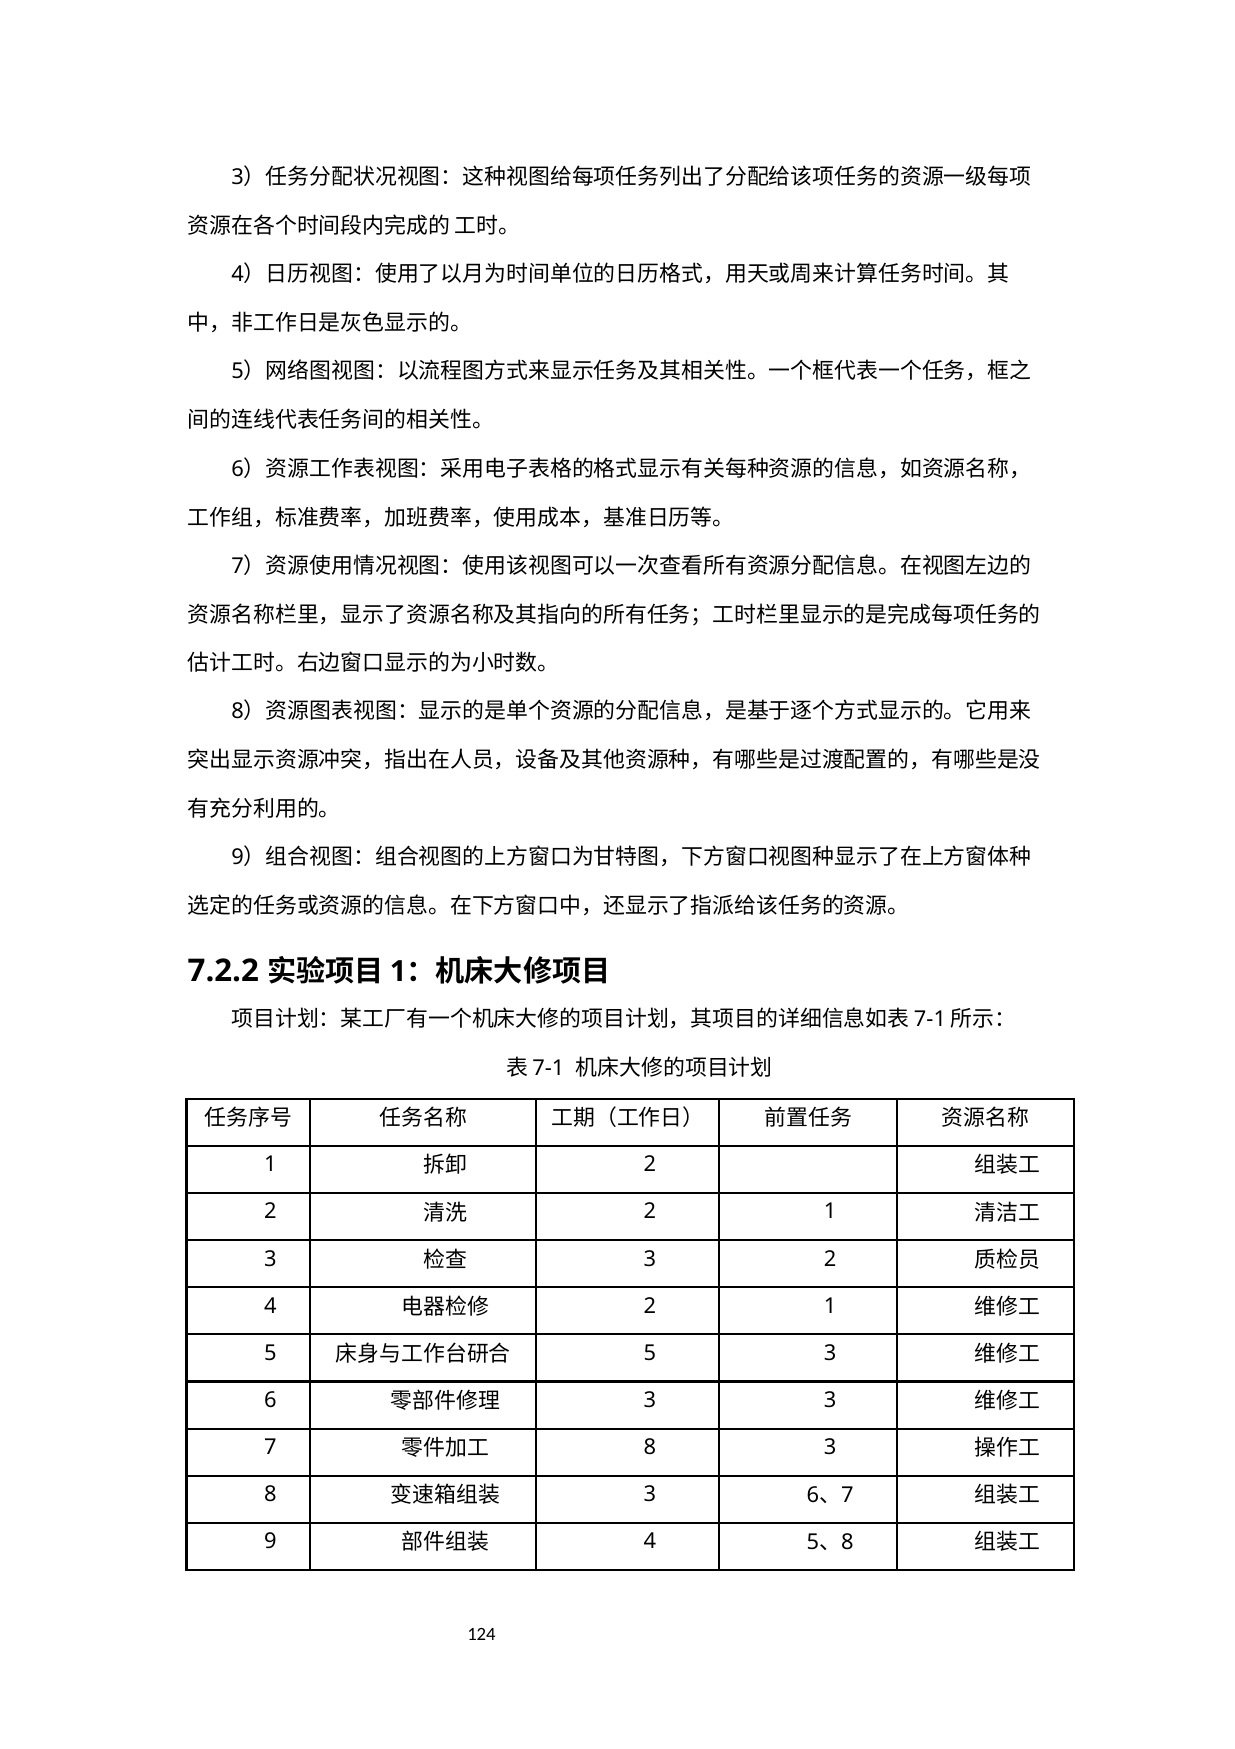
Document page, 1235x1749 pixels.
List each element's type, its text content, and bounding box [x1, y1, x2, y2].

table_cell 清洁工 [898, 1194, 1073, 1239]
table_cell 1 [720, 1288, 896, 1333]
table_cell 8 [188, 1477, 309, 1522]
text 3）任务分配状况视图：这种视图给每项任务列出了分配给该项任务的资源一级每项资源在各个时间段内完成的 工时。 [187, 159, 1047, 240]
text 8）资源图表视图：显示的是单个资源的分配信息，是基于逐个方式显示的。它用来突出显示资源冲突，指出在人员，设备及其他资源种，有哪些是过渡配置的，有哪些是没有充分利用的。 [187, 693, 1047, 823]
table_cell 3 [537, 1241, 718, 1286]
table_cell 床身与工作台研合 [311, 1335, 535, 1380]
table_cell 1 [720, 1194, 896, 1239]
table_cell 2 [537, 1288, 718, 1333]
table_cell 3 [720, 1335, 896, 1380]
table_cell 变速箱组装 [311, 1477, 535, 1522]
table_cell 5 [188, 1335, 309, 1380]
table_cell 7 [188, 1430, 309, 1474]
text 项目计划：某工厂有一个机床大修的项目计划，其项目的详细信息如表7-1所示： [187, 1001, 1047, 1034]
table_cell 维修工 [898, 1335, 1073, 1380]
table_cell 部件组装 [311, 1524, 535, 1569]
table_cell 电器检修 [311, 1288, 535, 1333]
table_cell 3 [188, 1241, 309, 1286]
table_cell 3 [537, 1477, 718, 1522]
table_cell 6 [188, 1383, 309, 1427]
table_cell 1 [188, 1147, 309, 1192]
table_header 任务名称 [311, 1100, 535, 1145]
table_cell 维修工 [898, 1288, 1073, 1333]
table_cell 4 [188, 1288, 309, 1333]
table_cell 4 [537, 1524, 718, 1569]
table_cell 组装工 [898, 1477, 1073, 1522]
table_cell 零部件修理 [311, 1383, 535, 1427]
table_cell 维修工 [898, 1383, 1073, 1427]
table_cell 9 [188, 1524, 309, 1569]
table_cell 组装工 [898, 1147, 1073, 1192]
text 表7-1 机床大修的项目计划 [187, 1049, 1047, 1082]
table_cell 拆卸 [311, 1147, 535, 1192]
text 7.2.2 实验项目1：机床大修项目 [187, 936, 1047, 1001]
text 5）网络图视图：以流程图方式来显示任务及其相关性。一个框代表一个任务，框之间的连线代表任务间的相关性。 [187, 353, 1047, 434]
table_cell 6、7 [720, 1477, 896, 1522]
text 4）日历视图：使用了以月为时间单位的日历格式，用天或周来计算任务时间。其中，非工作日是灰色显示的。 [187, 256, 1047, 337]
table_cell 2 [188, 1194, 309, 1239]
table_header 工期（工作日） [537, 1100, 718, 1145]
table_cell 组装工 [898, 1524, 1073, 1569]
table_cell 3 [720, 1430, 896, 1474]
table_cell 清洗 [311, 1194, 535, 1239]
table_cell 零件加工 [311, 1430, 535, 1474]
table_header 前置任务 [720, 1100, 896, 1145]
table_cell 质检员 [898, 1241, 1073, 1286]
table_header 资源名称 [898, 1100, 1073, 1145]
table_cell 3 [537, 1383, 718, 1427]
text 7）资源使用情况视图：使用该视图可以一次查看所有资源分配信息。在视图左边的资源名称栏里，显示了资源名称及其指向的所有任务；工时栏里显示的是完成每项任务的估计工时。右边窗口显示的为小时数。 [187, 547, 1047, 677]
table_cell 2 [720, 1241, 896, 1286]
table_cell 2 [537, 1147, 718, 1192]
table_cell 5 [537, 1335, 718, 1380]
table_cell 5、8 [720, 1524, 896, 1569]
table_cell [720, 1147, 896, 1192]
text 9）组合视图：组合视图的上方窗口为甘特图，下方窗口视图种显示了在上方窗体种选定的任务或资源的信息。在下方窗口中，还显示了指派给该任务的资源。 [187, 839, 1047, 920]
table_cell 8 [537, 1430, 718, 1474]
table_cell 检查 [311, 1241, 535, 1286]
table_header 任务序号 [188, 1100, 309, 1145]
table_cell 2 [537, 1194, 718, 1239]
text 6）资源工作表视图：采用电子表格的格式显示有关每种资源的信息，如资源名称，工作组，标准费率，加班费率，使用成本，基准日历等。 [187, 450, 1047, 532]
table_cell 操作工 [898, 1430, 1073, 1474]
table_cell 3 [720, 1383, 896, 1427]
